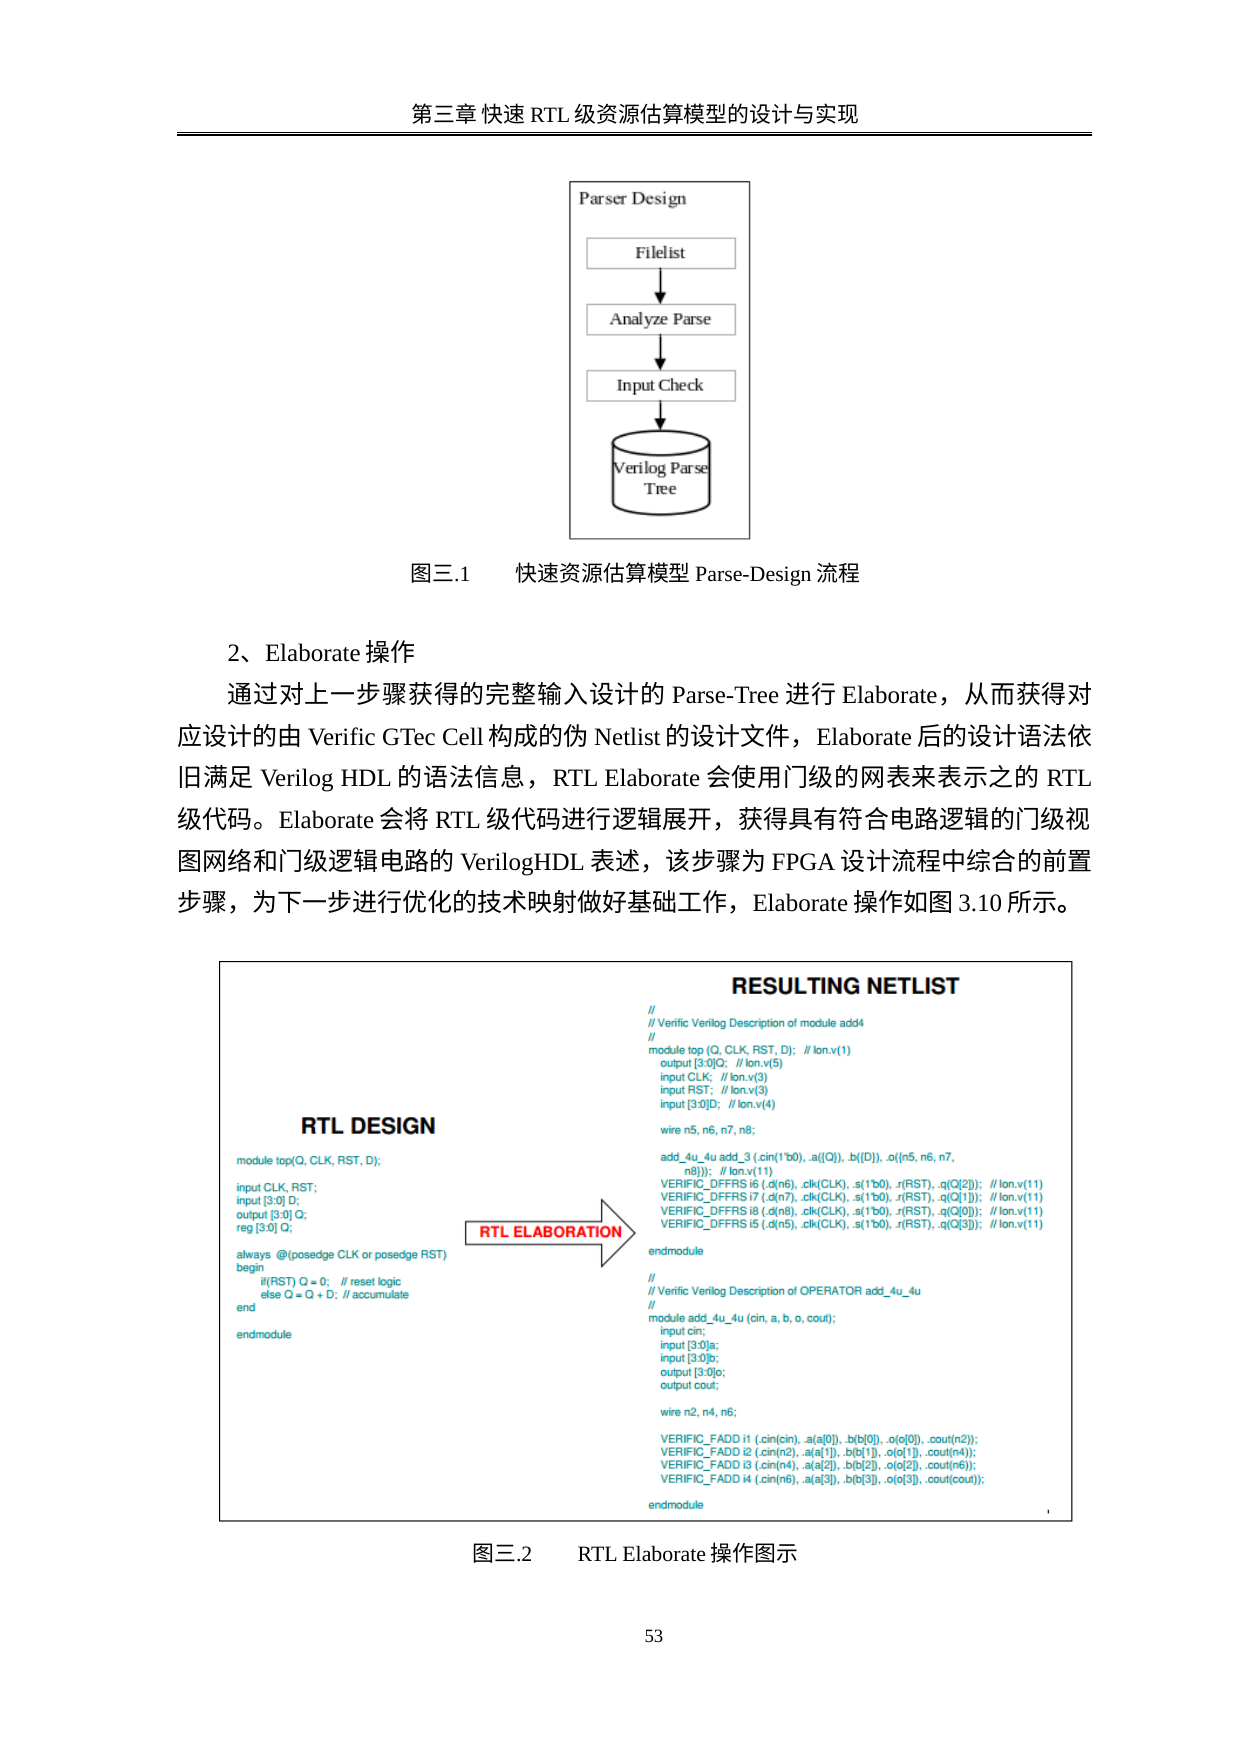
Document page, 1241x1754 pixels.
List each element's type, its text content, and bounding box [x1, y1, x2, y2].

picture [219, 961, 1076, 1524]
text 快速资源估算模型Parse-Design流程 [177, 556, 1092, 588]
text RTL Elaborate操作图示 [177, 1536, 1092, 1567]
text 2、Elaborate操作 [177, 628, 1092, 670]
text 通过对上一步骤获得的完整输入设计的Parse-Tree进行Elaborate，从而获得对应设计的由Verific GTec Cell构成的伪Netlist的设计文件，Elaborate后的设计语法依旧满足Verilog HDL的语法信息，RTL Elaborate会使用门级的网表来表示之的RTL级代码。Elaborate会将RTL级代码进行逻辑展开，获得具有符合电路逻辑的门级视图网络和门级逻辑电路的VerilogHDL表述，该步骤为FPGA设计流程中综合的前置步骤，为下一步进行优化的技术映射做好基础工作，Elaborate操作如图3.10所示。 [177, 670, 1092, 920]
